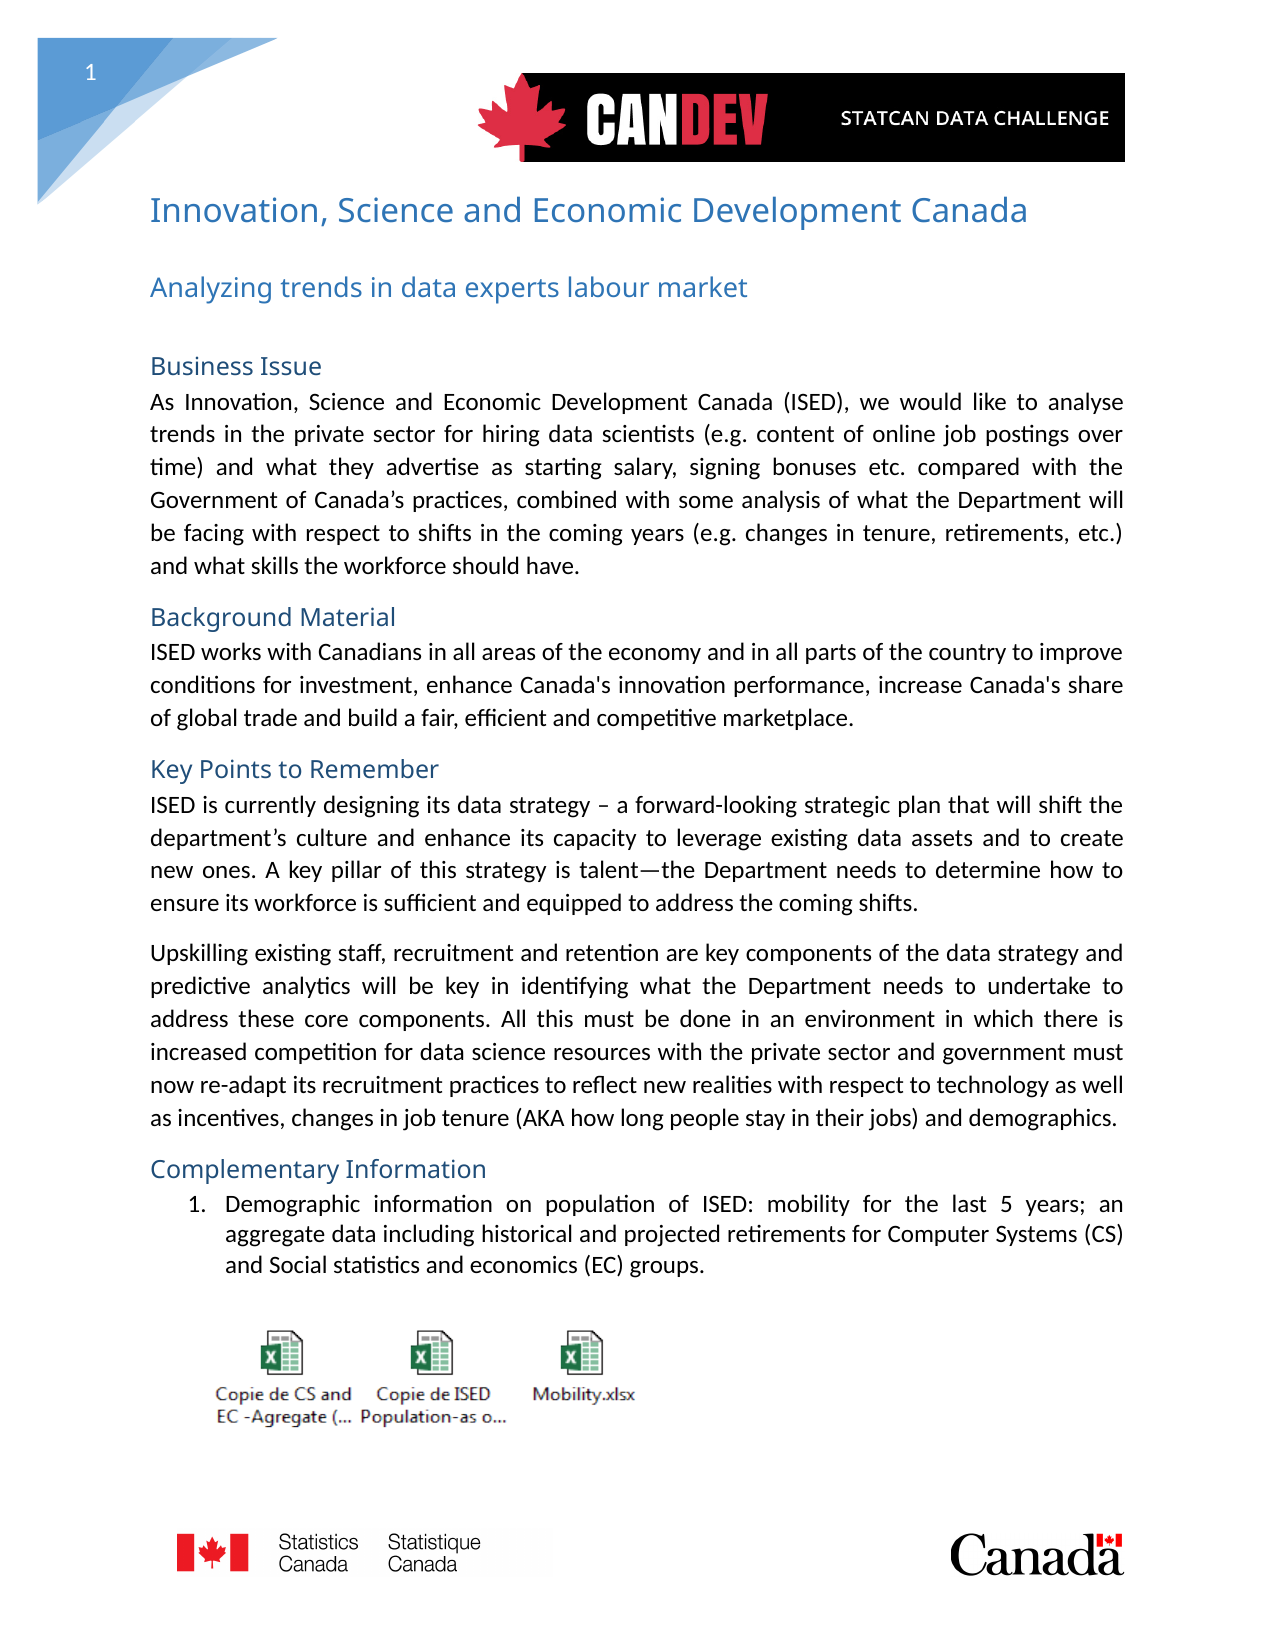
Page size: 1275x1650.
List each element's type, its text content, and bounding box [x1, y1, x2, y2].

subtitle Analyzing trends in data experts labour market [150, 268, 1125, 305]
picture [37, 37, 279, 206]
picture [454, 73, 1125, 162]
subtitle Key Points to Remember [150, 752, 1125, 786]
text Upskilling existing staff, recruitment and retention are key components of the data strategy and predictive analytics will be key in identifying what the Department needs to undertake to address these core components. All this must be done in an environment in which there is increased competition for data science resources with the private sector and government must now re-adapt its recruitment practices to reflect new realities with respect to technology as well as incentives, changes in job tenure (AKA how long people stay in their jobs) and demographics. [150, 937, 1125, 1132]
picture [177, 1528, 553, 1577]
subtitle Complementary Information [150, 1151, 1125, 1185]
text ISED is currently designing its data strategy – a forward-looking strategic plan that will shift the department’s culture and enhance its capacity to leverage existing data assets and to create new ones. A key pillar of this strategy is talent—the Department needs to determine how to ensure its workforce is sufficient and equipped to address the coming shifts. [150, 789, 1125, 918]
text As Innovation, Science and Economic Development Canada (ISED), we would like to analyse trends in the private sector for hiring data scientists (e.g. content of online job postings over time) and what they advertise as starting salary, signing bonuses etc. compared with the Government of Canada’s practices, combined with some analysis of what the Department will be facing with respect to shifts in the coming years (e.g. changes in tenure, retirements, etc.) and what skills the workforce should have. [150, 386, 1125, 581]
picture [951, 1533, 1125, 1577]
text ISED works with Canadians in all areas of the economy and in all parts of the country to improve conditions for investment, enhance Canada's innovation performance, increase Canada's share of global trade and build a fair, efficient and competitive marketplace. [150, 637, 1125, 733]
subtitle Business Issue [150, 349, 1125, 383]
subtitle Innovation, Science and Economic Development Canada [150, 187, 1125, 232]
subtitle Background Material [150, 600, 1125, 634]
list Demographic information on population of ISED: mobility for the last 5 years; an aggregate data including historical and projected retirements for Computer Systems (CS) and Social statistics and economics (EC) groups. [187, 1188, 1125, 1279]
